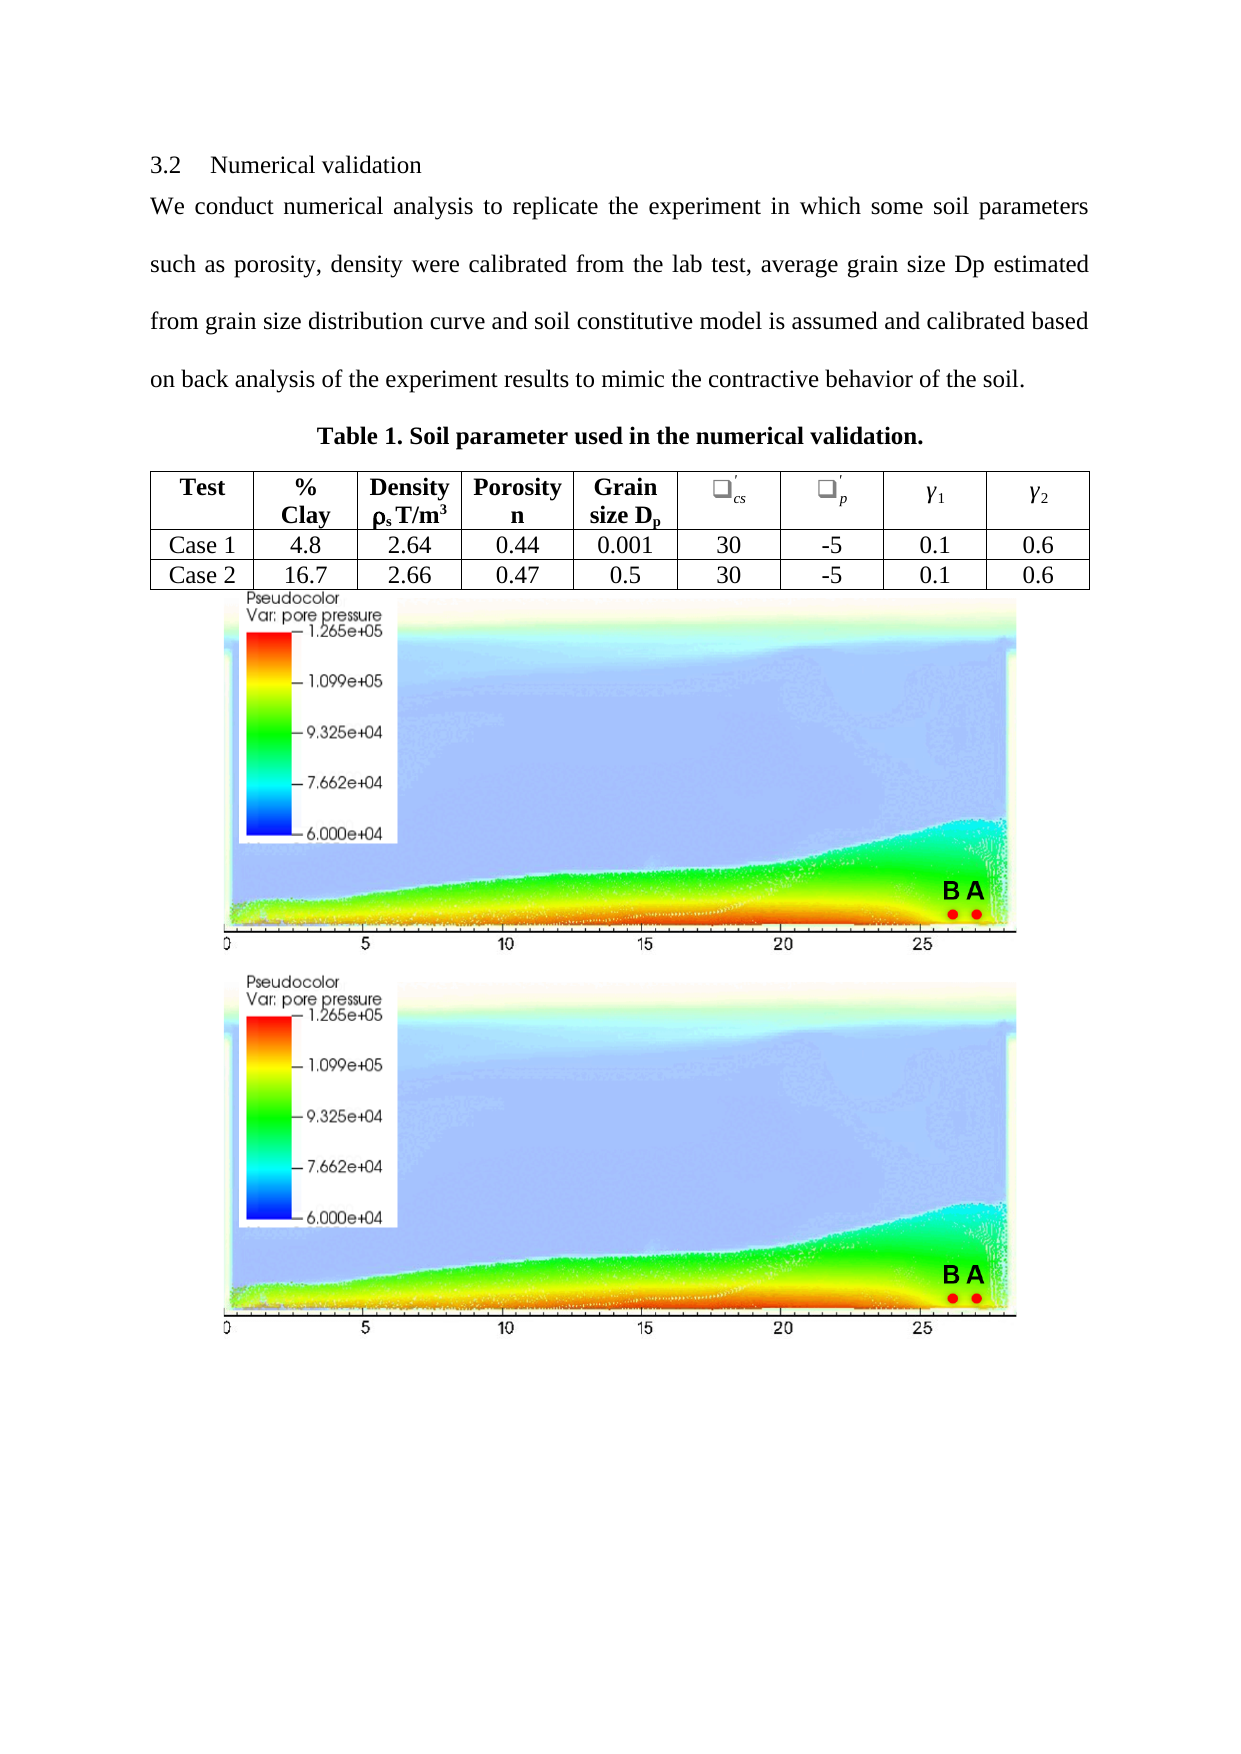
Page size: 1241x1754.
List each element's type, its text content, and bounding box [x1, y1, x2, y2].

table_header % Clay [254, 472, 357, 529]
table_header Density s T/m3 [358, 472, 461, 529]
table_header Test [151, 472, 253, 529]
table_header [884, 472, 986, 529]
table_header Porosity n [462, 472, 573, 529]
picture [223, 973, 1017, 1339]
subtitle Numerical validation [150, 150, 1090, 179]
table_cell 0.1 [884, 560, 986, 589]
table_cell -5 [781, 530, 883, 559]
table_cell 0.47 [462, 560, 573, 589]
table_cell 4.8 [254, 530, 357, 559]
table_cell 16.7 [254, 560, 357, 589]
table_cell 0.1 [884, 530, 986, 559]
table_cell 0.44 [462, 530, 573, 559]
table_cell 0.6 [987, 530, 1089, 559]
table_cell 2.64 [358, 530, 461, 559]
table_header [987, 472, 1089, 529]
table_cell 2.66 [358, 560, 461, 589]
text We conduct numerical analysis to replicate the experiment in which some soil parameters such as porosity, density were calibrated from the lab test, average grain size Dp estimated from grain size distribution curve and soil constitutive model is assumed and calibrated based on back analysis of the experiment results to mimic the contractive behavior of the soil. [150, 191, 1090, 392]
table_cell 0.6 [987, 560, 1089, 589]
table_header Grain size Dp [574, 472, 677, 529]
table_cell Case 1 [151, 530, 253, 559]
picture [223, 590, 1017, 955]
table_cell -5 [781, 560, 883, 589]
table_header [781, 472, 883, 529]
table_cell 0.001 [574, 530, 677, 559]
table_cell 30 [678, 530, 780, 559]
table_cell 0.5 [574, 560, 677, 589]
table_cell 30 [678, 560, 780, 589]
table_cell Case 2 [151, 560, 253, 589]
table_header [678, 472, 780, 529]
